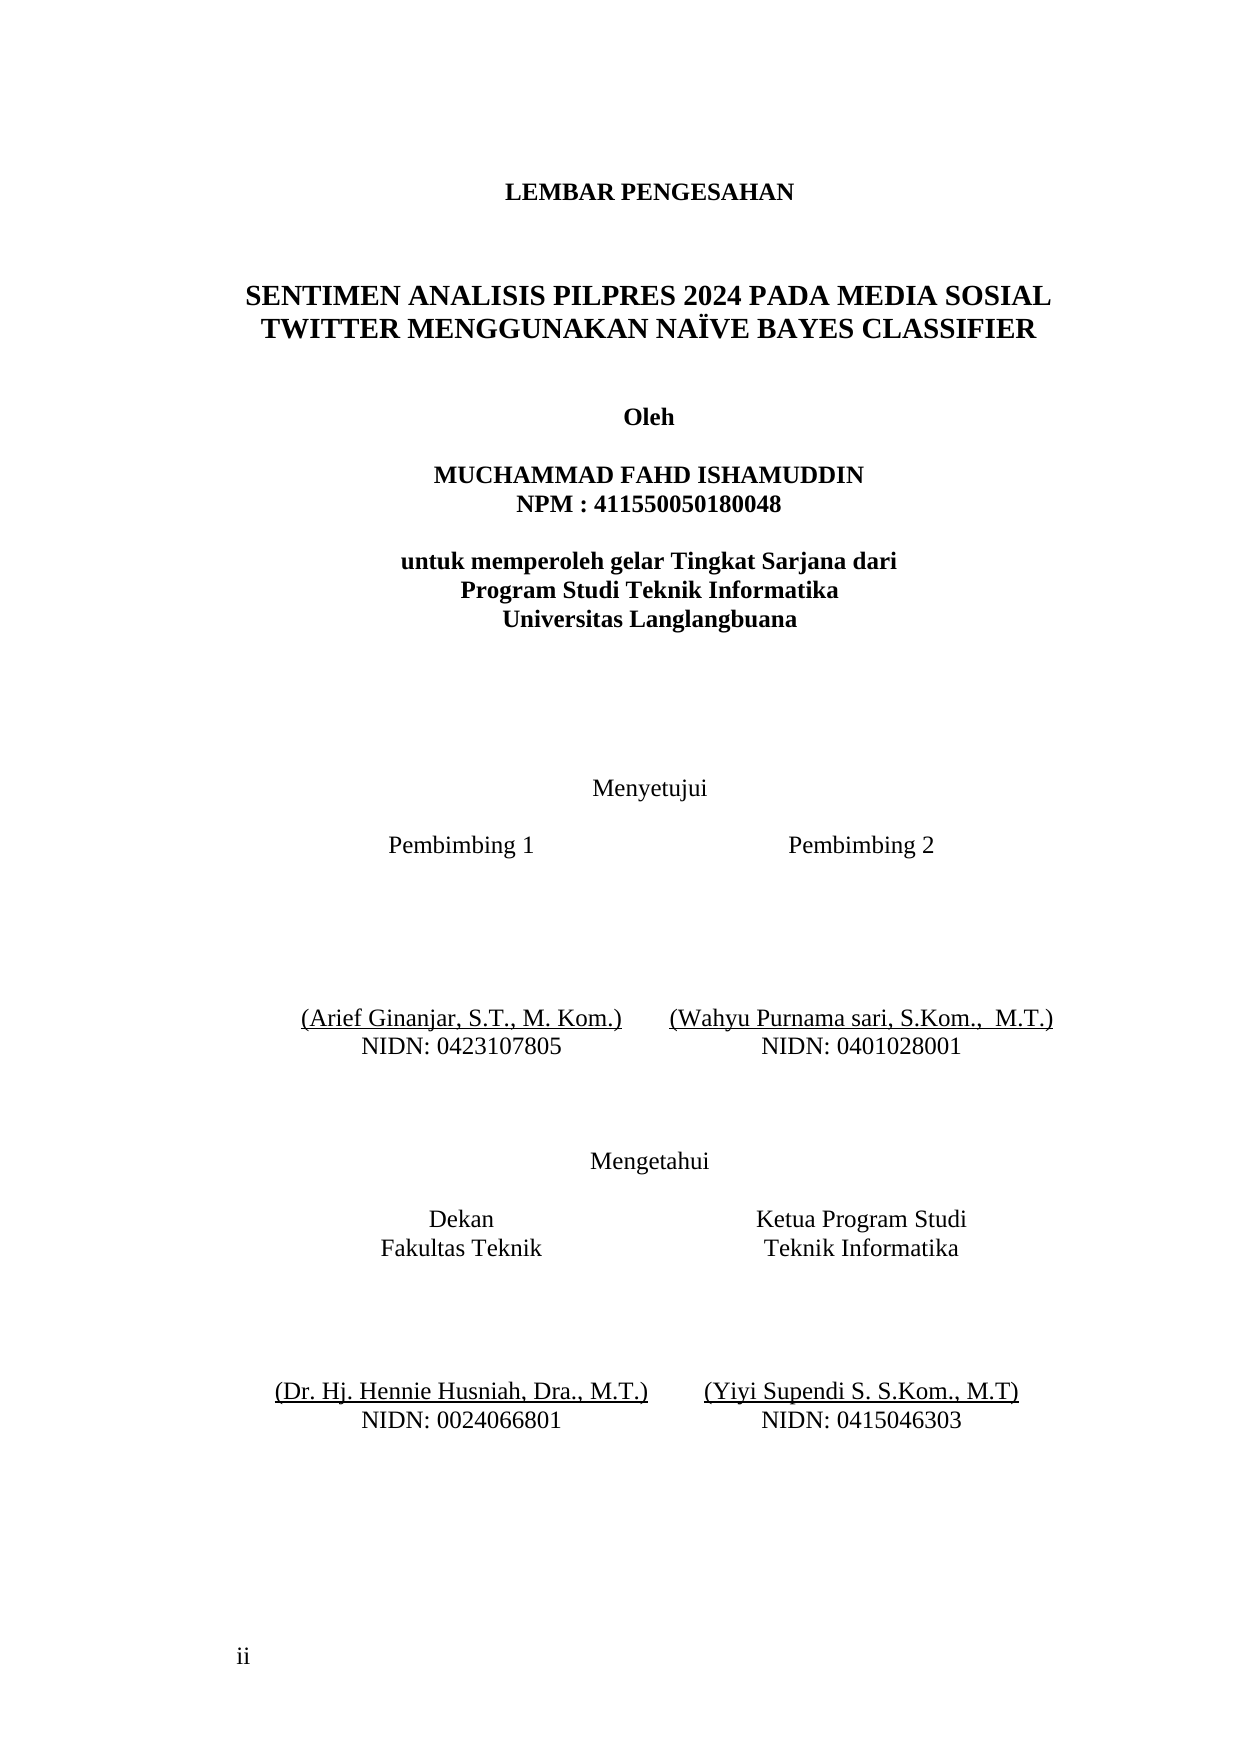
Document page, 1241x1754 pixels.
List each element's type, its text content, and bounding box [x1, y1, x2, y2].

text Mengetahui [236, 1146, 1063, 1175]
text Pembimbing 1 Pembimbing 2 [236, 830, 1063, 859]
text Fakultas Teknik Teknik Informatika [236, 1233, 1063, 1261]
text NPM : 411550050180048 [236, 489, 1061, 517]
text Oleh [236, 402, 1061, 431]
text NIDN: 0423107805 NIDN: 0401028001 [236, 1031, 1063, 1060]
text SENTIMEN ANALISIS PILPRES 2024 PADA MEDIA SOSIAL TWITTER MENGGUNAKAN NAÏVE BAYES CLASSIFIER [236, 278, 1061, 345]
text Menyetujui [236, 773, 1063, 801]
text (Dr. Hj. Hennie Husniah, Dra., M.T.) (Yiyi Supendi S. S.Kom., M.T) [236, 1376, 1063, 1405]
text NIDN: [236, 1405, 1063, 1434]
text Program Studi Teknik Informatika [236, 575, 1063, 604]
text (Arief Ginanjar, S.T., M. Kom.) (Wahyu Purnama sari, S.Kom., M.T.) [236, 1003, 1063, 1031]
text Universitas Langlangbuana [236, 604, 1063, 632]
text untuk memperoleh gelar Tingkat Sarjana dari [236, 546, 1061, 575]
text MUCHAMMAD FAHD ISHAMUDDIN [236, 460, 1061, 489]
text LEMBAR PENGESAHAN [236, 177, 1063, 206]
text Dekan Ketua Program Studi [236, 1204, 1063, 1233]
